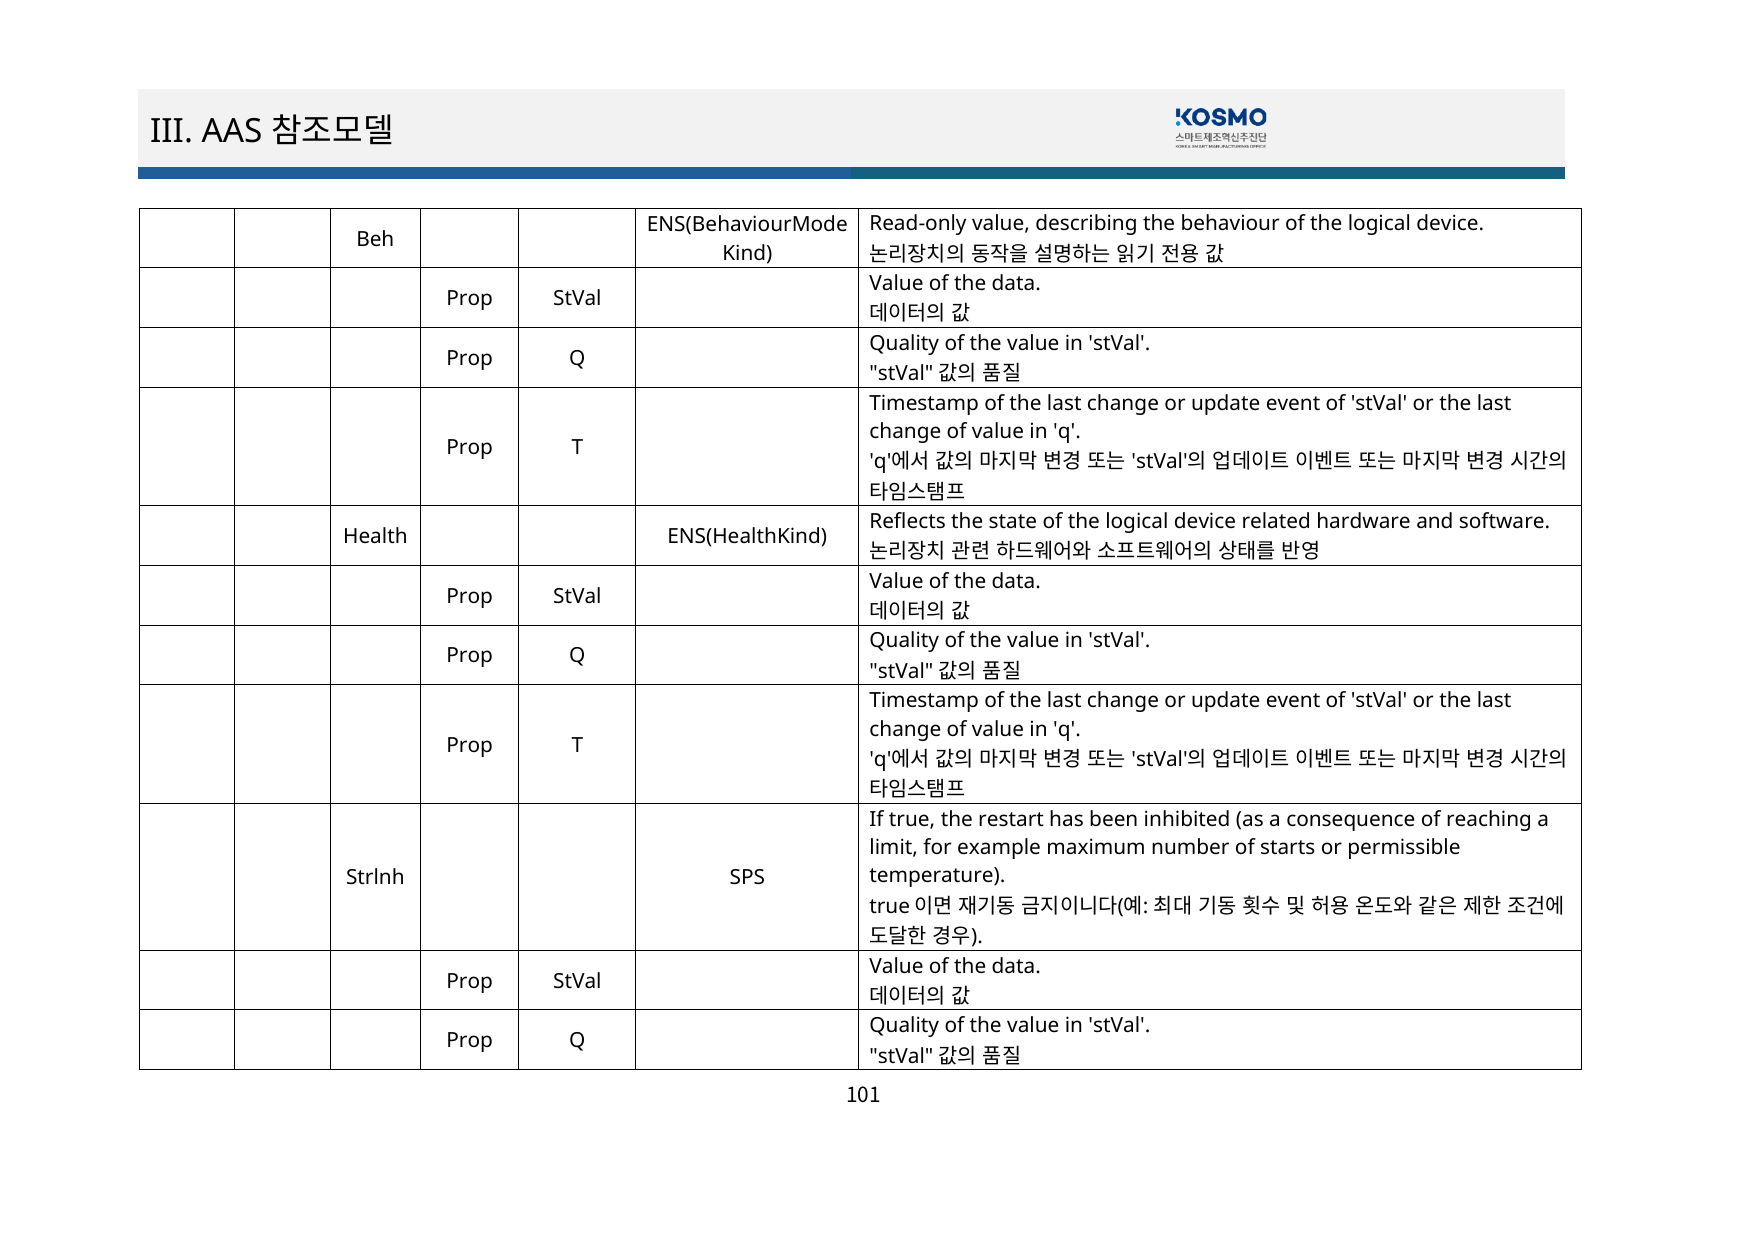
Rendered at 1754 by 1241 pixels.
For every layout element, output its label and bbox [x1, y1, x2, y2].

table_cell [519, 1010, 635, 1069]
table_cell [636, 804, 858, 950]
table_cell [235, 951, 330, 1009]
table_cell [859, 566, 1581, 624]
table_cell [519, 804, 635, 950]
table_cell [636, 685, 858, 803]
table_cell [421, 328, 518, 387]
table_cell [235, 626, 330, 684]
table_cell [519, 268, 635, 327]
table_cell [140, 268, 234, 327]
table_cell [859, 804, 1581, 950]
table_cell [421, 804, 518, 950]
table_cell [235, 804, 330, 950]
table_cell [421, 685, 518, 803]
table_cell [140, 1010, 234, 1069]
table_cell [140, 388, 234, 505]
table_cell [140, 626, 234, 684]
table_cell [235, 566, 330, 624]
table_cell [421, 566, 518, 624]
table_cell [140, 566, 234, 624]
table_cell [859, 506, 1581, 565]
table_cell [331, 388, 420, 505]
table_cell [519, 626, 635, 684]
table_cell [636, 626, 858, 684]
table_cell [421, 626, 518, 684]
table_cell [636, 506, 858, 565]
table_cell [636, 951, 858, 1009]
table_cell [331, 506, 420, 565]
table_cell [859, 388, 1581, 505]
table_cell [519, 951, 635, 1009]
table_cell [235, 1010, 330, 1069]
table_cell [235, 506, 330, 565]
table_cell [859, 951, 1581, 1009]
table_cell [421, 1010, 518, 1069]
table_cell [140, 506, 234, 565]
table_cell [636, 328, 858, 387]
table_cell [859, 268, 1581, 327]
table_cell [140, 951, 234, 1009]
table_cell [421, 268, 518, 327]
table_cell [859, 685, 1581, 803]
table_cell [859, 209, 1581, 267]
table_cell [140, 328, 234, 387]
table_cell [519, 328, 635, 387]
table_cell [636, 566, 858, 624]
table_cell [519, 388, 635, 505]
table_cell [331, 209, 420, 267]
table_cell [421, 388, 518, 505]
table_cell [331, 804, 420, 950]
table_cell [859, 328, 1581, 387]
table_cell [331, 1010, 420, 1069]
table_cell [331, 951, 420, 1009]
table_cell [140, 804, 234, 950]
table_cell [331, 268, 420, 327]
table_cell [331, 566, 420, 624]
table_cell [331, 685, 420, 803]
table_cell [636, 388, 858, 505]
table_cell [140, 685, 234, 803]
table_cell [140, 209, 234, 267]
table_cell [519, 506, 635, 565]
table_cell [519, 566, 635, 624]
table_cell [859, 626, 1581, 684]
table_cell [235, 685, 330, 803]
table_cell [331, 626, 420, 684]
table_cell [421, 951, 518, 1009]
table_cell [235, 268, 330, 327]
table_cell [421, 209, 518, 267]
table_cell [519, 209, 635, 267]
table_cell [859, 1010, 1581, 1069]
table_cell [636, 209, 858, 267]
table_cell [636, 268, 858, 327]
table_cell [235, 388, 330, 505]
picture [1175, 108, 1267, 148]
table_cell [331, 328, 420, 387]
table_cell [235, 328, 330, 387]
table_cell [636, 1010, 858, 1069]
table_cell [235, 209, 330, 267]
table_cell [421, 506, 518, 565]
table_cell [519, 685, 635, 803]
